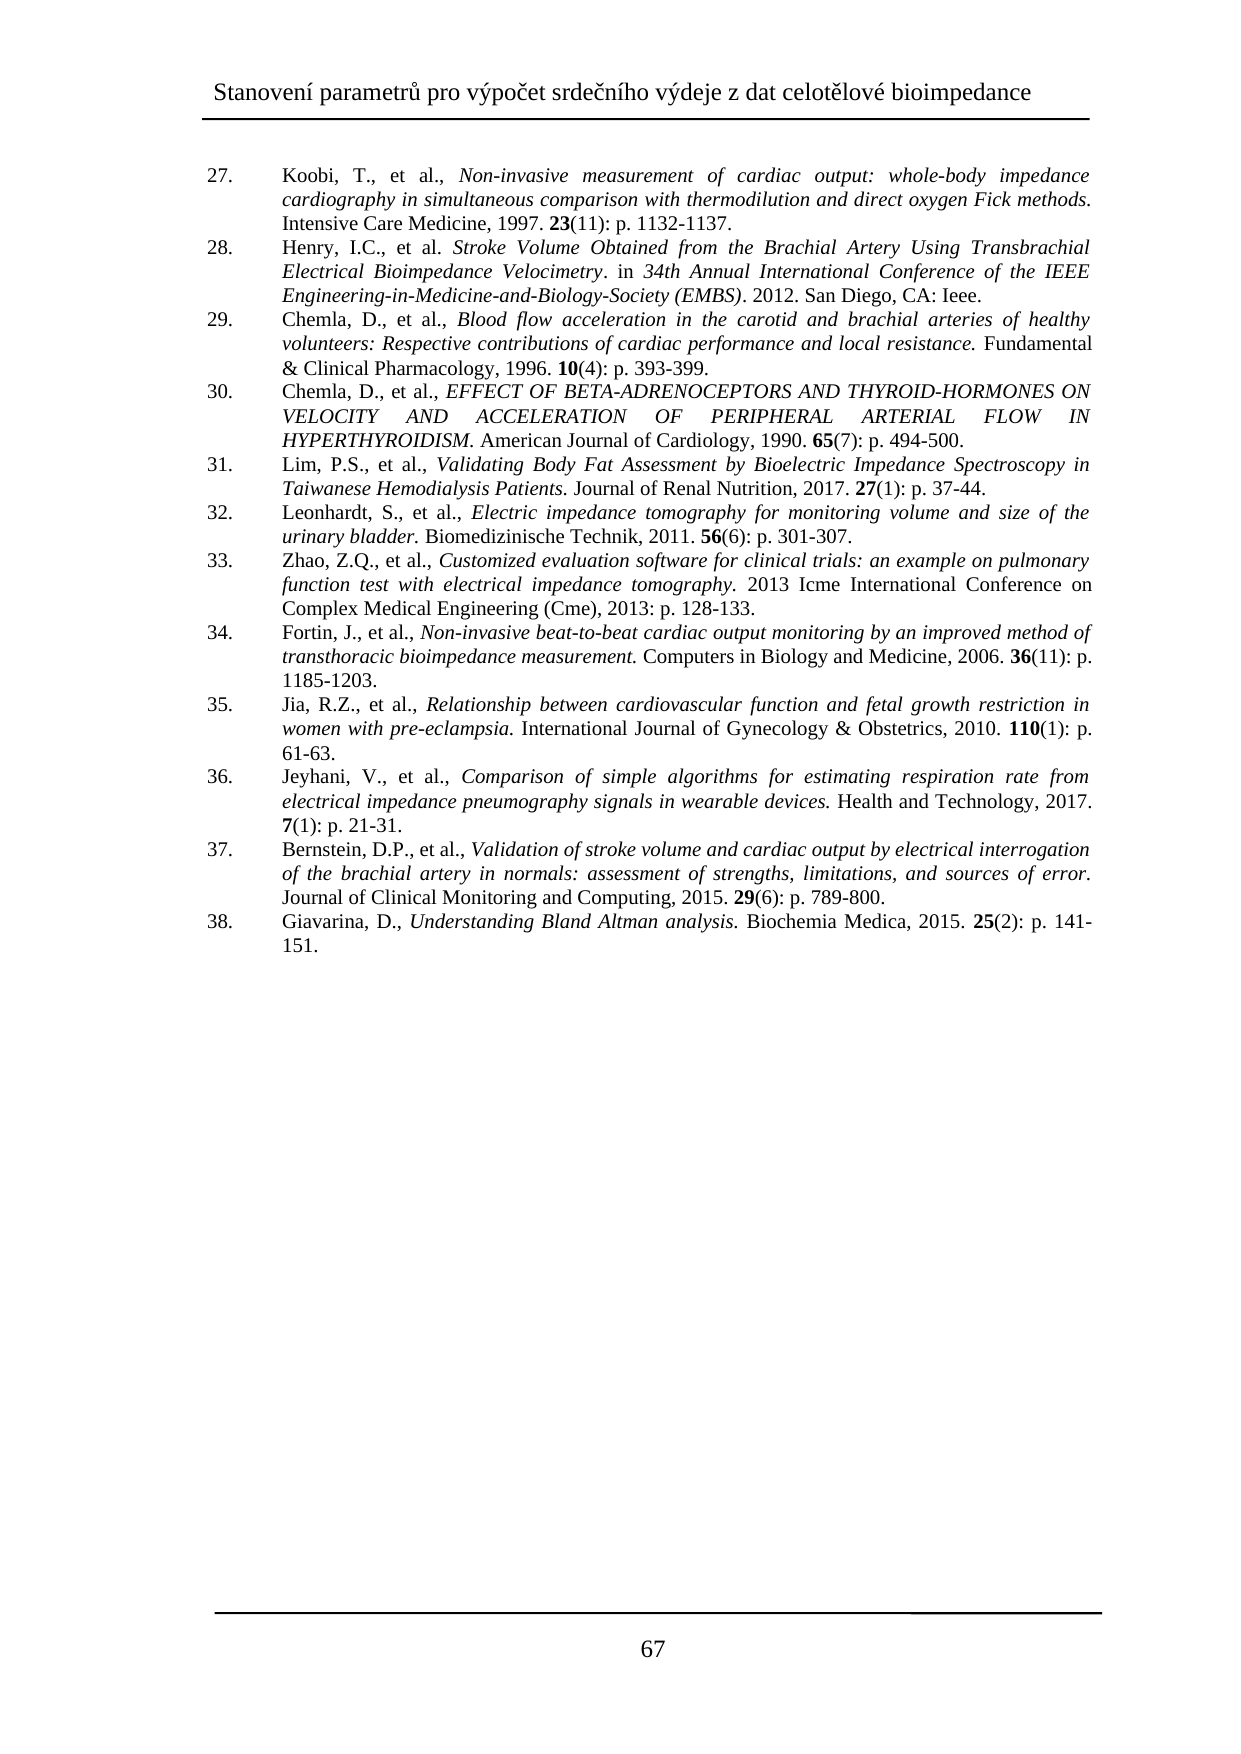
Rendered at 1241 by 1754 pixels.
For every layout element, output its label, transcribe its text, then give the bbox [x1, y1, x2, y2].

text 35. Jia, R.Z., et al., Relationship between cardiovascular function and fetal growth restriction in women with pre-eclampsia. International Journal of Gynecology & Obstetrics, 2010. 110(1): p. 61-63. [207, 692, 1092, 764]
text 33. Zhao, Z.Q., et al., Customized evaluation software for clinical trials: an example on pulmonary function test with electrical impedance tomography. 2013 Icme International Conference on Complex Medical Engineering (Cme), 2013: p. 128-133. [207, 548, 1092, 620]
text 28. Henry, I.C., et al. Stroke Volume Obtained from the Brachial Artery Using Transbrachial Electrical Bioimpedance Velocimetry. in 34th Annual International Conference of the IEEE Engineering-in-Medicine-and-Biology-Society (EMBS). 2012. San Diego, CA: Ieee. [207, 235, 1092, 307]
text 37. Bernstein, D.P., et al., Validation of stroke volume and cardiac output by electrical interrogation of the brachial artery in normals: assessment of strengths, limitations, and sources of error. Journal of Clinical Monitoring and Computing, 2015. 29(6): p. 789-800. [207, 837, 1092, 909]
text 38. Giavarina, D., Understanding Bland Altman analysis. Biochemia Medica, 2015. 25(2): p. 141-151. [207, 909, 1092, 957]
text 32. Leonhardt, S., et al., Electric impedance tomography for monitoring volume and size of the urinary bladder. Biomedizinische Technik, 2011. 56(6): p. 301-307. [207, 500, 1092, 548]
text 31. Lim, P.S., et al., Validating Body Fat Assessment by Bioelectric Impedance Spectroscopy in Taiwanese Hemodialysis Patients. Journal of Renal Nutrition, 2017. 27(1): p. 37-44. [207, 452, 1092, 500]
text 27. Koobi, T., et al., Non-invasive measurement of cardiac output: whole-body impedance cardiography in simultaneous comparison with thermodilution and direct oxygen Fick methods. Intensive Care Medicine, 1997. 23(11): p. 1132-1137. [207, 163, 1092, 235]
text 30. Chemla, D., et al., EFFECT OF BETA-ADRENOCEPTORS AND THYROID-HORMONES ON VELOCITY AND ACCELERATION OF PERIPHERAL ARTERIAL FLOW IN HYPERTHYROIDISM. American Journal of Cardiology, 1990. 65(7): p. 494-500. [207, 379, 1092, 452]
text 34. Fortin, J., et al., Non-invasive beat-to-beat cardiac output monitoring by an improved method of transthoracic bioimpedance measurement. Computers in Biology and Medicine, 2006. 36(11): p. 1185-1203. [207, 620, 1092, 692]
text 29. Chemla, D., et al., Blood flow acceleration in the carotid and brachial arteries of healthy volunteers: Respective contributions of cardiac performance and local resistance. Fundamental & Clinical Pharmacology, 1996. 10(4): p. 393-399. [207, 307, 1092, 379]
text 36. Jeyhani, V., et al., Comparison of simple algorithms for estimating respiration rate from electrical impedance pneumography signals in wearable devices. Health and Technology, 2017. 7(1): p. 21-31. [207, 764, 1092, 837]
